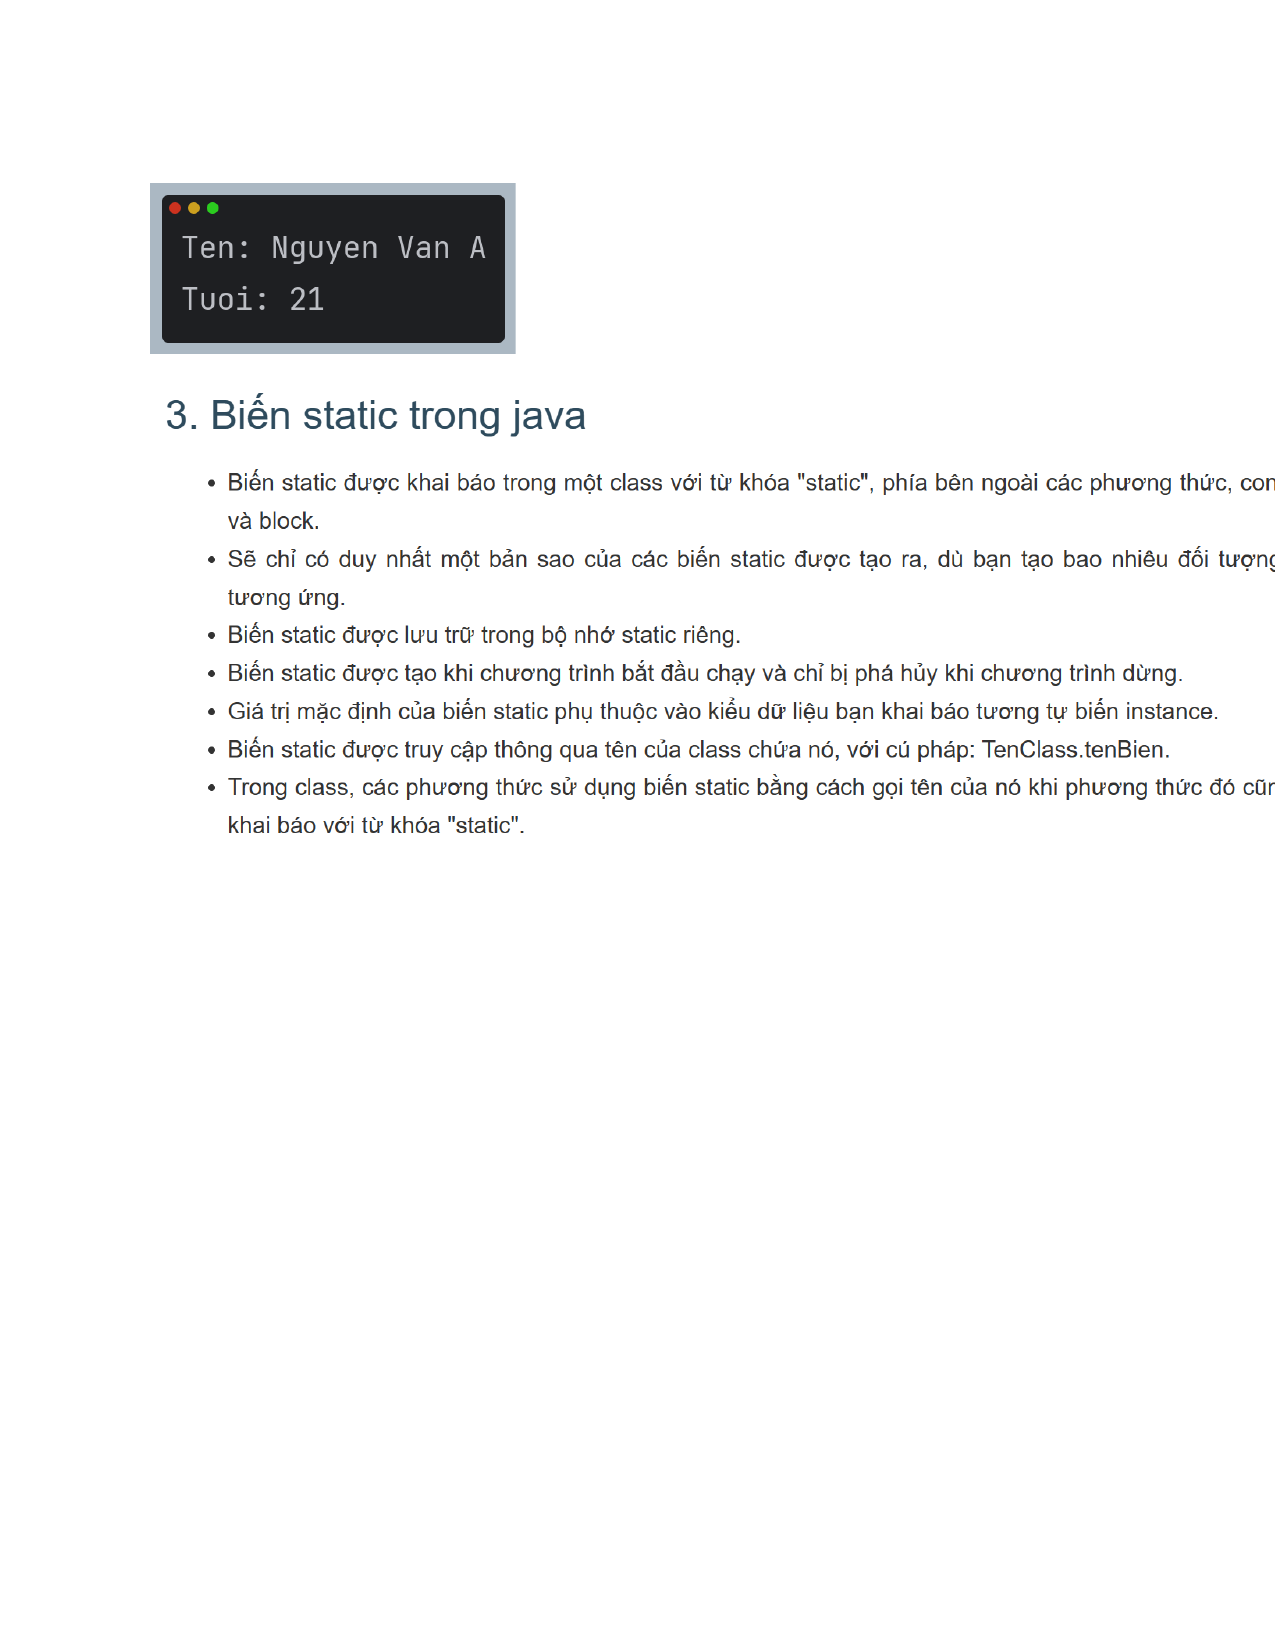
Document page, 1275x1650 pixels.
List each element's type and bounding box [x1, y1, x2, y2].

picture [150, 387, 1275, 861]
picture [150, 183, 516, 354]
